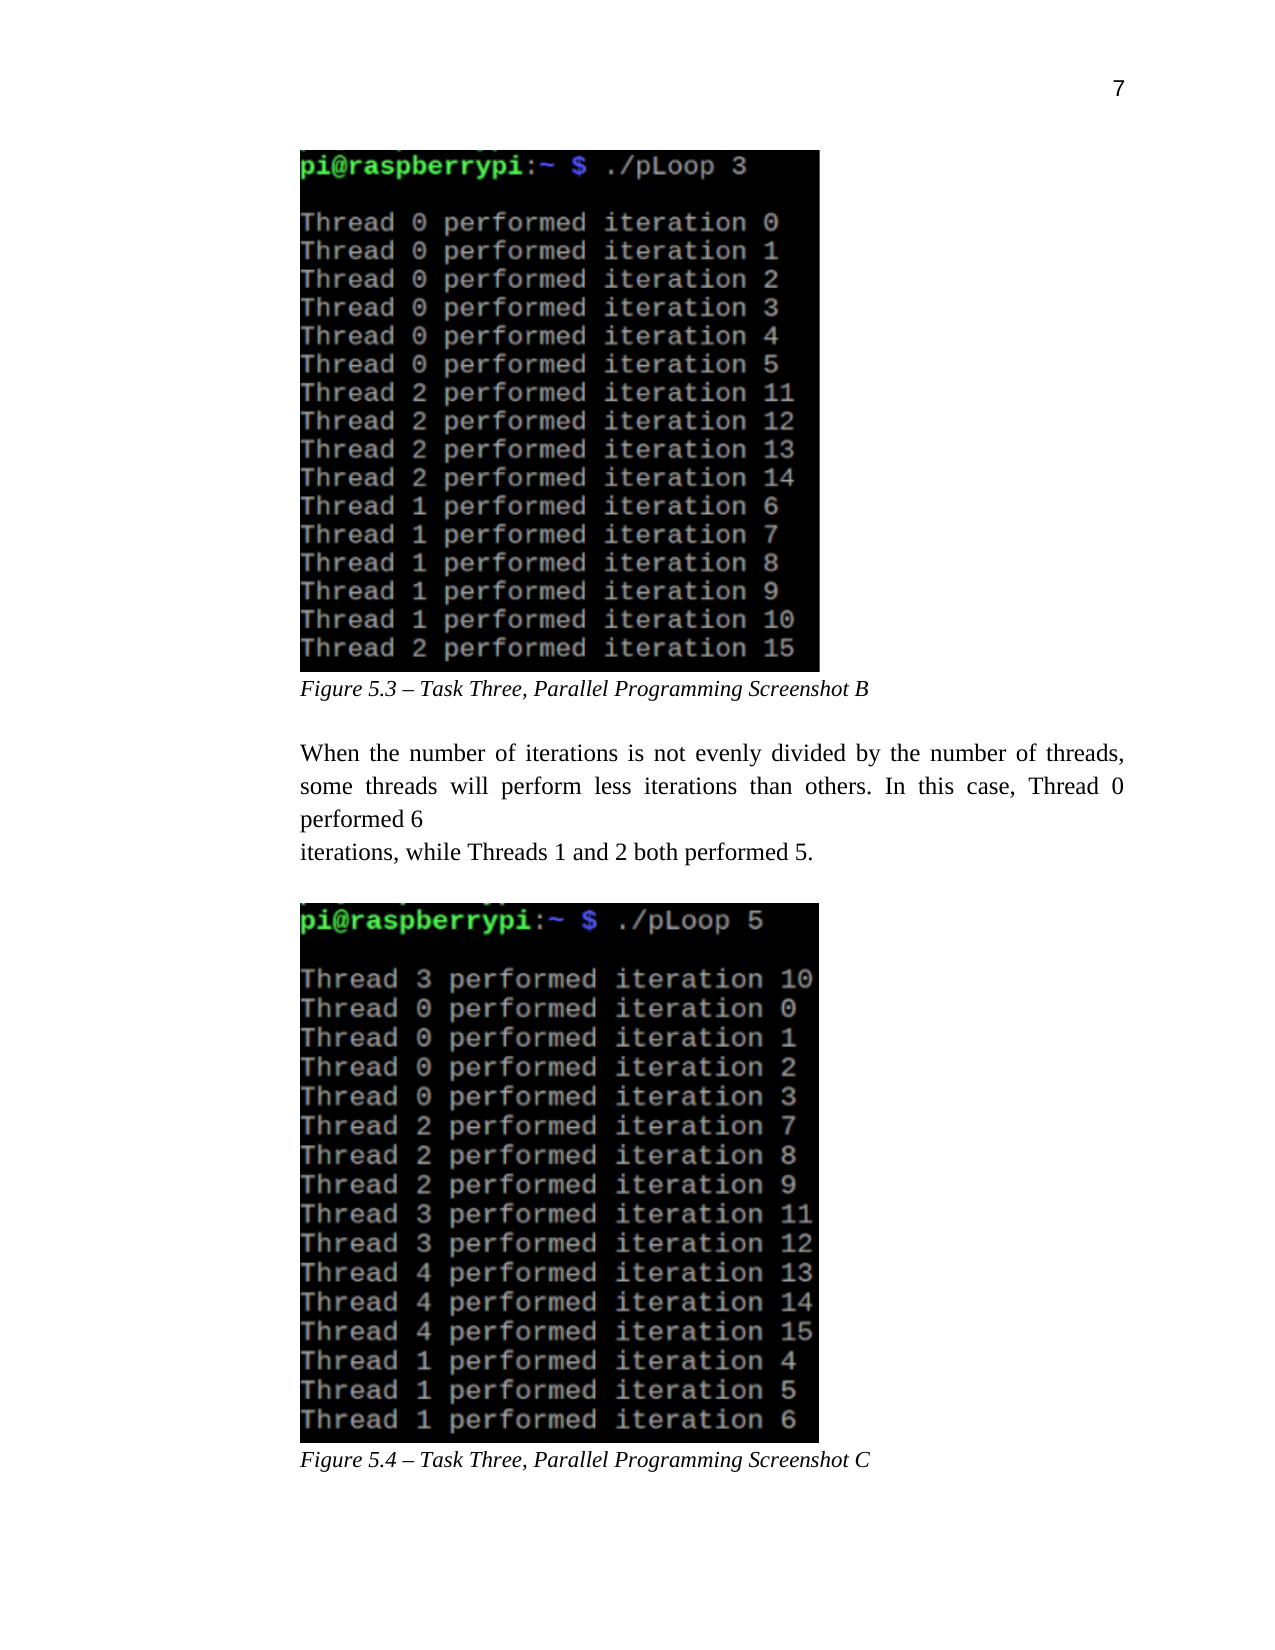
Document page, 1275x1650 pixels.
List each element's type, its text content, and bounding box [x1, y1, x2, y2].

text When the number of iterations is not evenly divided by the number of threads, some threads will perform less iterations than others. In this case, Thread 0 performed 6 [300, 738, 1125, 833]
text iterations, while Threads 1 and 2 both performed 5. [300, 837, 1125, 866]
text Figure 5.4 – Task Three, Parallel Programming Screenshot C [300, 1446, 1125, 1473]
picture [300, 150, 820, 672]
picture [300, 903, 819, 1443]
text Figure 5.3 – Task Three, Parallel Programming Screenshot B [300, 675, 1125, 701]
